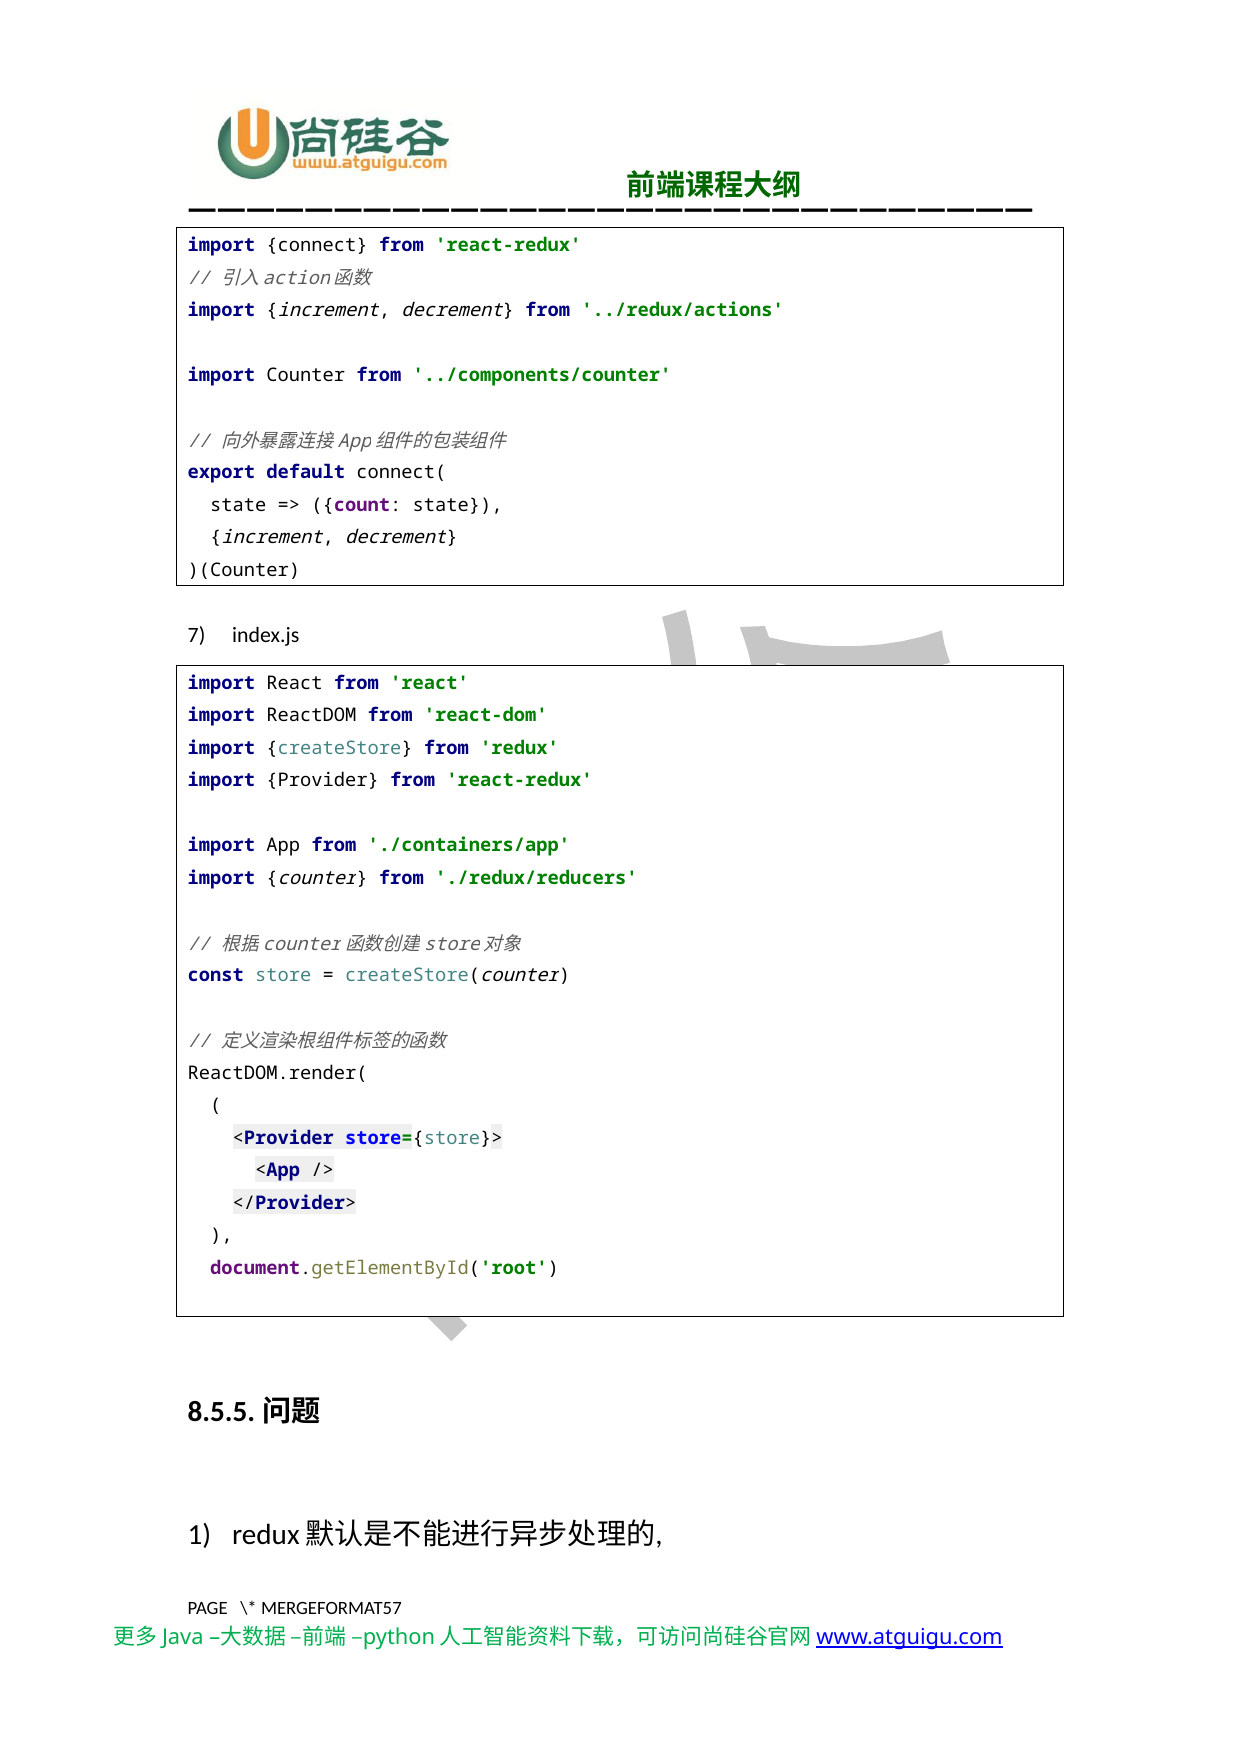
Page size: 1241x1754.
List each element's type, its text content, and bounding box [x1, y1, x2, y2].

subtitle 8.5.5. 问题 [187, 1376, 1053, 1441]
list redux默认是不能进行异步处理的, [187, 1499, 1053, 1564]
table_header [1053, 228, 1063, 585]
list index.js [187, 619, 1053, 651]
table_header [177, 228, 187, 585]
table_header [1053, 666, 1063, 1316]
picture [187, 88, 479, 195]
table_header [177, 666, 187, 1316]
